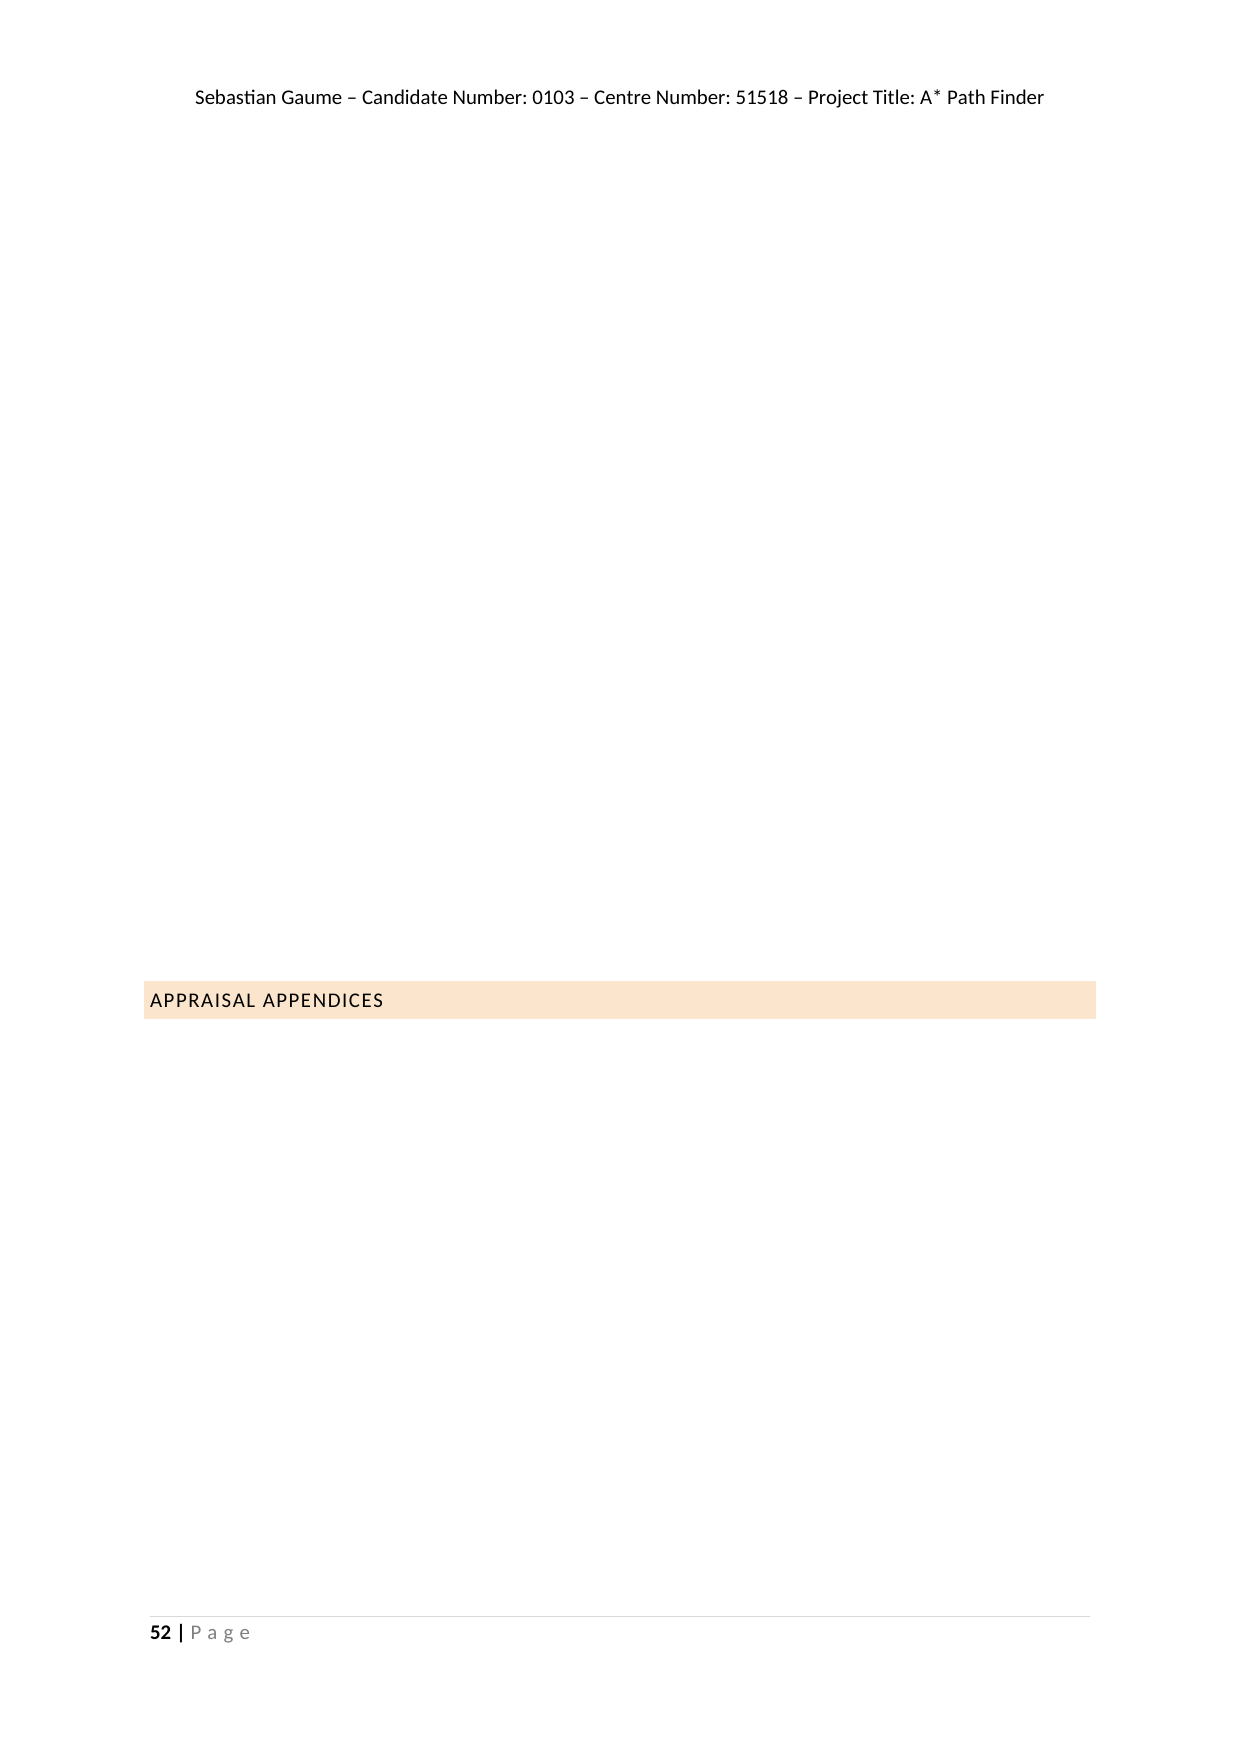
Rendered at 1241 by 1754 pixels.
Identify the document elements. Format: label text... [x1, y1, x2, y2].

subtitle Appraisal Appendices [150, 988, 1090, 1013]
